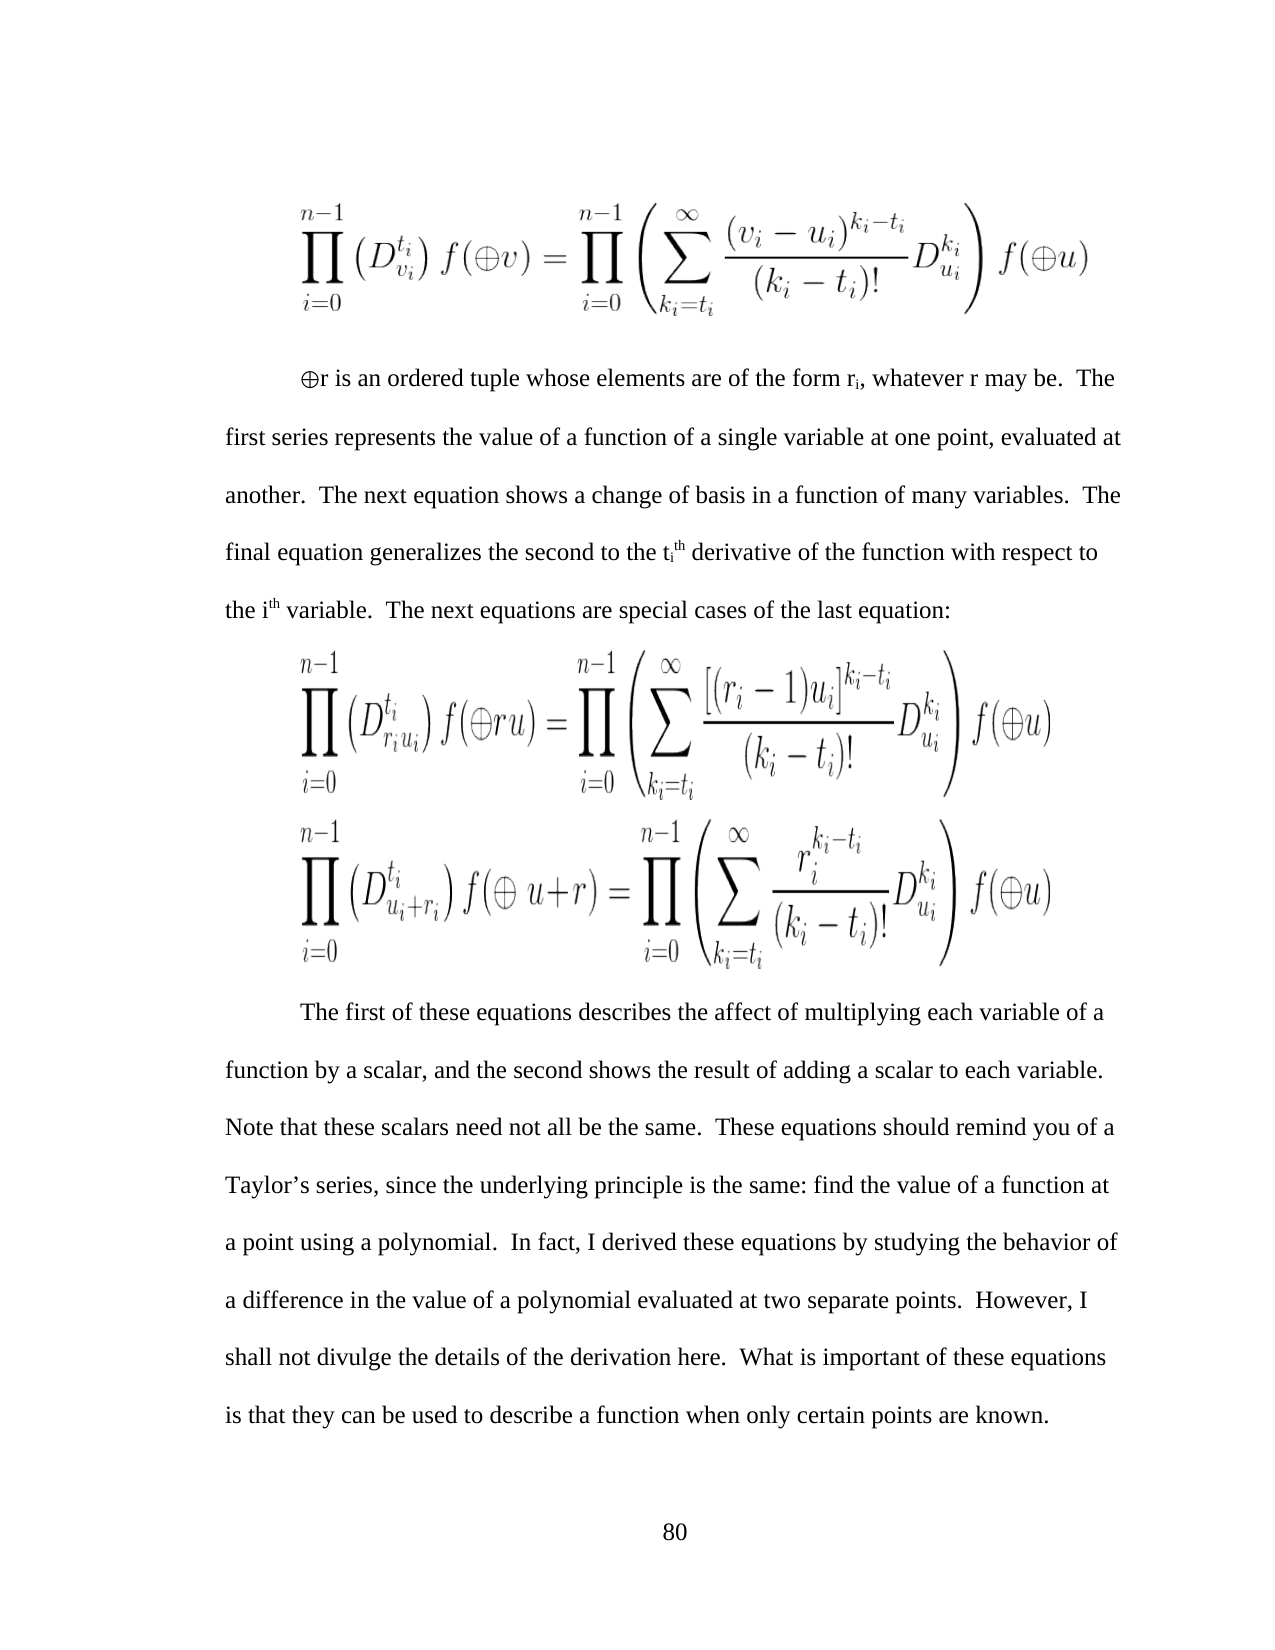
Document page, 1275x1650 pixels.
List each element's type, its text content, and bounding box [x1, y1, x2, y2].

text ⊕r is an ordered tuple whose elements are of the form ri, whatever r may be. The first series represents the value of a function of a single variable at one point, evaluated at another. The next equation shows a change of basis in a function of many variables. The final equation generalizes the second to the tith derivative of the function with respect to the ith variable. The next equations are special cases of the last equation: [225, 360, 1125, 623]
picture [300, 202, 1088, 316]
picture [300, 818, 1050, 969]
text The first of these equations describes the affect of multiplying each variable of a function by a scalar, and the second shows the result of adding a scalar to each variable. Note that these scalars need not all be the same. These equations should remind you of a Taylor’s series, since the underlying principle is the same: find the value of a function at a point using a polynomial. In fact, I derived these equations by studying the behavior of a difference in the value of a polynomial evaluated at two separate points. However, I shall not divulge the details of the derivation here. What is important of these equations is that they can be used to describe a function when only certain points are known. [225, 997, 1125, 1428]
picture [300, 649, 1050, 800]
